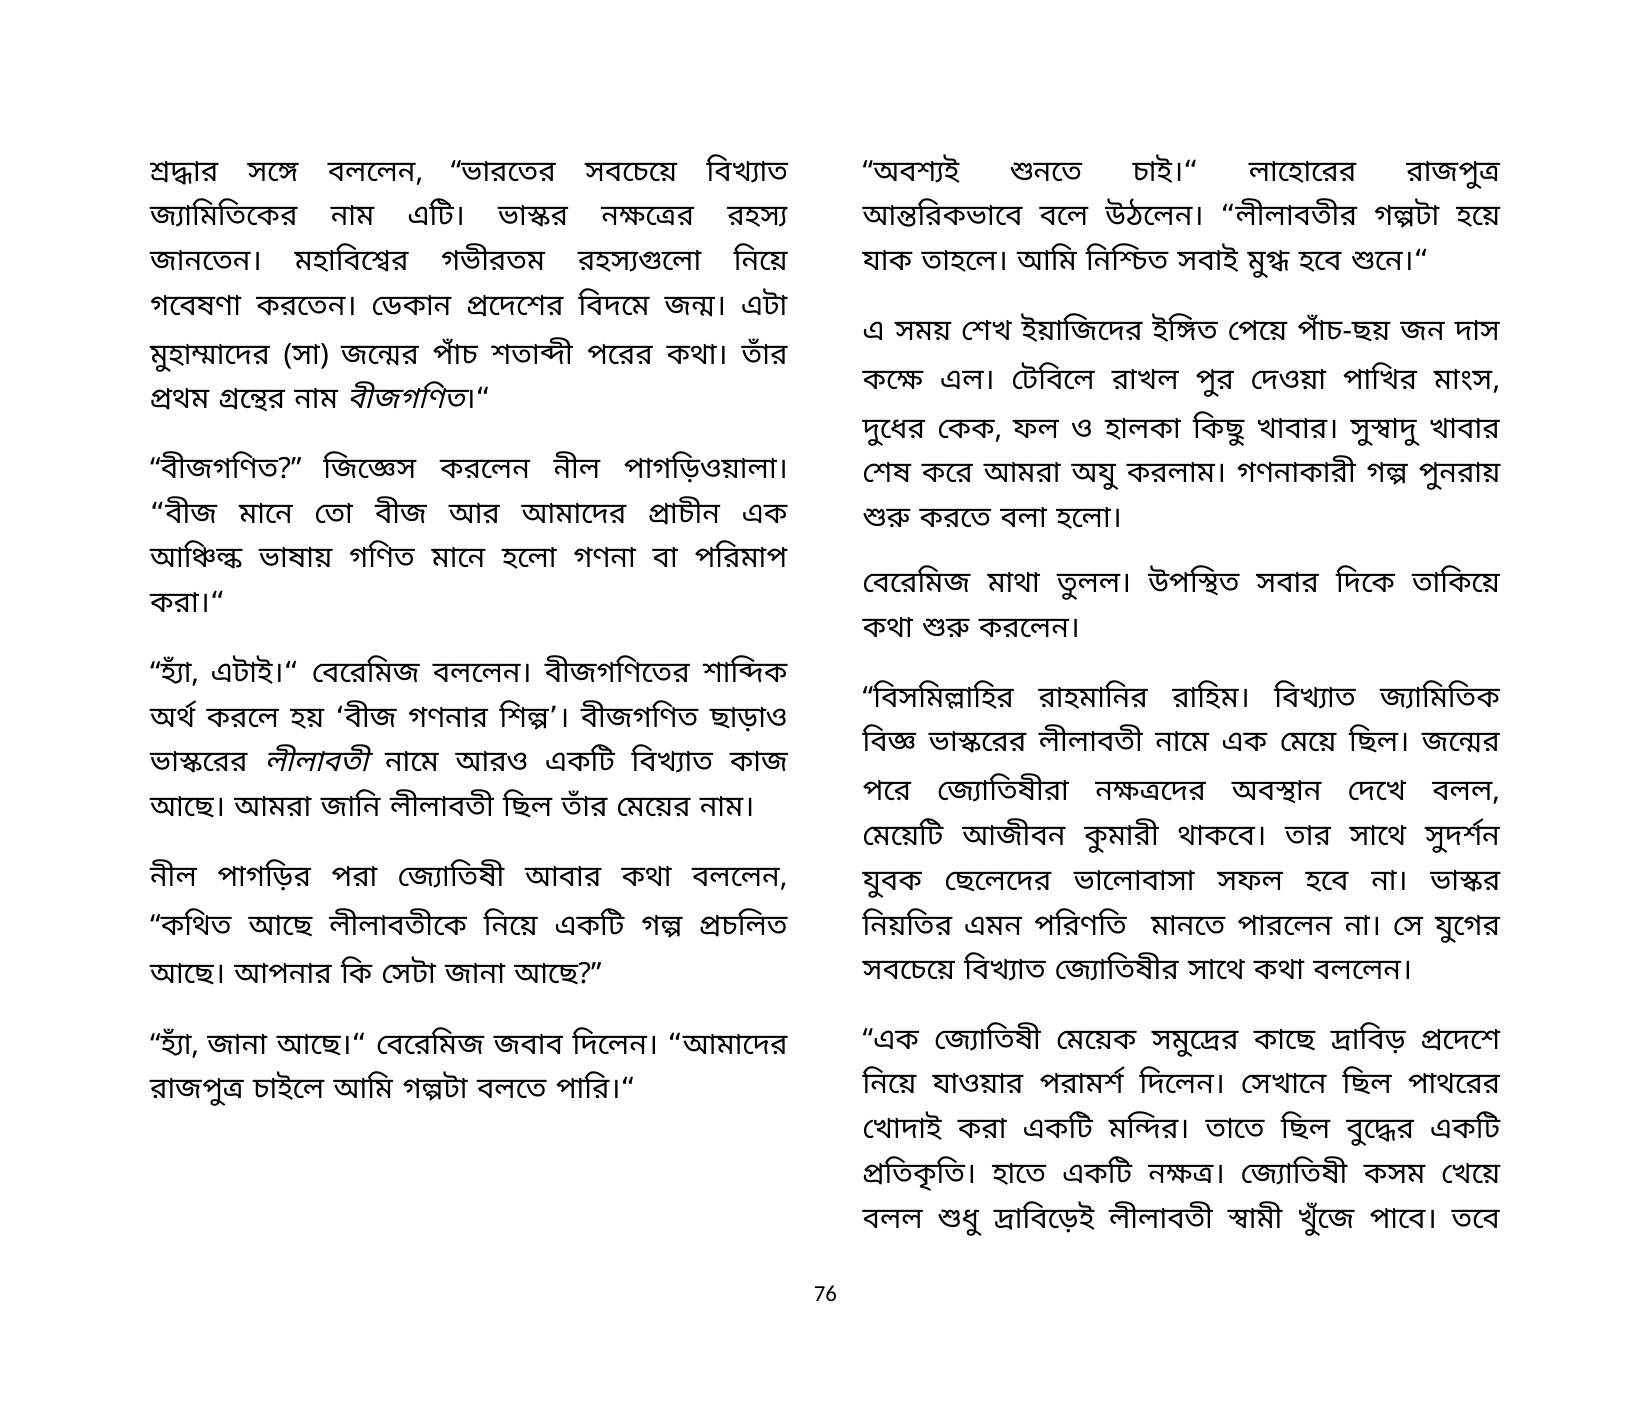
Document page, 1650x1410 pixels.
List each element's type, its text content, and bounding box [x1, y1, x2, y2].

text “অবশ্যই শুনতে চাই।“ লাহোরের রাজপুত্র আন্তরিকভাবে বলে উঠলেন। “লীলাবতীর গল্পটা হয়ে যাক তাহলে। আমি নিশ্চিত সবাই মুগ্ধ হবে শুনে।“ [862, 150, 1500, 282]
text “হ্যাঁ, জানা আছে।“ বেরেমিজ জবাব দিলেন। “আমাদের রাজপুত্র চাইলে আমি গল্পটা বলতে পারি।“ [150, 1023, 787, 1111]
text “বীজগণিত?” জিজ্ঞেস করলেন নীল পাগড়িওয়ালা। “বীজ মানে তো বীজ আর আমাদের প্রাচীন এক আঞ্চিল্ক ভাষায় গণিত মানে হলো গণনা বা পরিমাপ করা।“ [150, 447, 787, 624]
text “বিসমিল্লাহির রাহমানির রাহিম। বিখ্যাত জ্যামিতিক বিজ্ঞ ভাস্করের লীলাবতী নামে এক মেয়ে ছিল। জন্মের পরে জ্যোতিষীরা নক্ষত্রদের অবস্থান দেখে বলল, মেয়েটি আজীবন কুমারী থাকবে। তার সাথে সুদর্শন যুবক ছেলেদের ভালোবাসা সফল হবে না। ভাস্কর নিয়তির এমন পরিণতি মানতে পারলেন না। সে যুগের সবচেয়ে বিখ্যাত জ্যোতিষীর সাথে কথা বললেন। [862, 676, 1500, 991]
text বেরেমিজ মাথা তুলল। উপস্থিত সবার দিকে তাকিয়ে কথা শুরু করলেন। [862, 566, 1500, 649]
text “হ্যাঁ, এটাই।“ বেরেমিজ বললেন। বীজগণিতের শাব্দিক অর্থ করলে হয় ‘বীজ গণনার শিল্প’। বীজগণিত ছাড়াও ভাস্করের লীলাবতী নামে আরও একটি বিখ্যাত কাজ আছে। আমরা জানি লীলাবতী ছিল তাঁর মেয়ের নাম। [150, 651, 787, 828]
text এ সময় শেখ ইয়াজিদের ইঙ্গিত পেয়ে পাঁচ-ছয় জন দাস কক্ষে এল। টেবিলে রাখল পুর দেওয়া পাখির মাংস, দুধের কেক, ফল ও হালকা কিছু খাবার। সুস্বাদু খাবার শেষ করে আমরা অযু করলাম। গণনাকারী গল্প পুনরায় শুরু করতে বলা হলো। [862, 309, 1500, 539]
text নীল পাগড়ির পরা জ্যোতিষী আবার কথা বললেন, “কথিত আছে লীলাবতীকে নিয়ে একটি গল্প প্রচলিত আছে। আপনার কি সেটা জানা আছে?” [150, 855, 787, 996]
text শ্রদ্ধার সঙ্গে বললেন, “ভারতের সবচেয়ে বিখ্যাত জ্যামিতিকের নাম এটি। ভাস্কর নক্ষত্রের রহস্য জানতেন। মহাবিশ্বের গভীরতম রহস্যগুলো নিয়ে গবেষণা করতেন। ডেকান প্রদেশের বিদমে জন্ম। এটা মুহাম্মাদের (সা) জন্মের পাঁচ শতাব্দী পরের কথা। তাঁর প্রথম গ্রন্থের নাম বীজগণিত।“ [150, 150, 787, 421]
